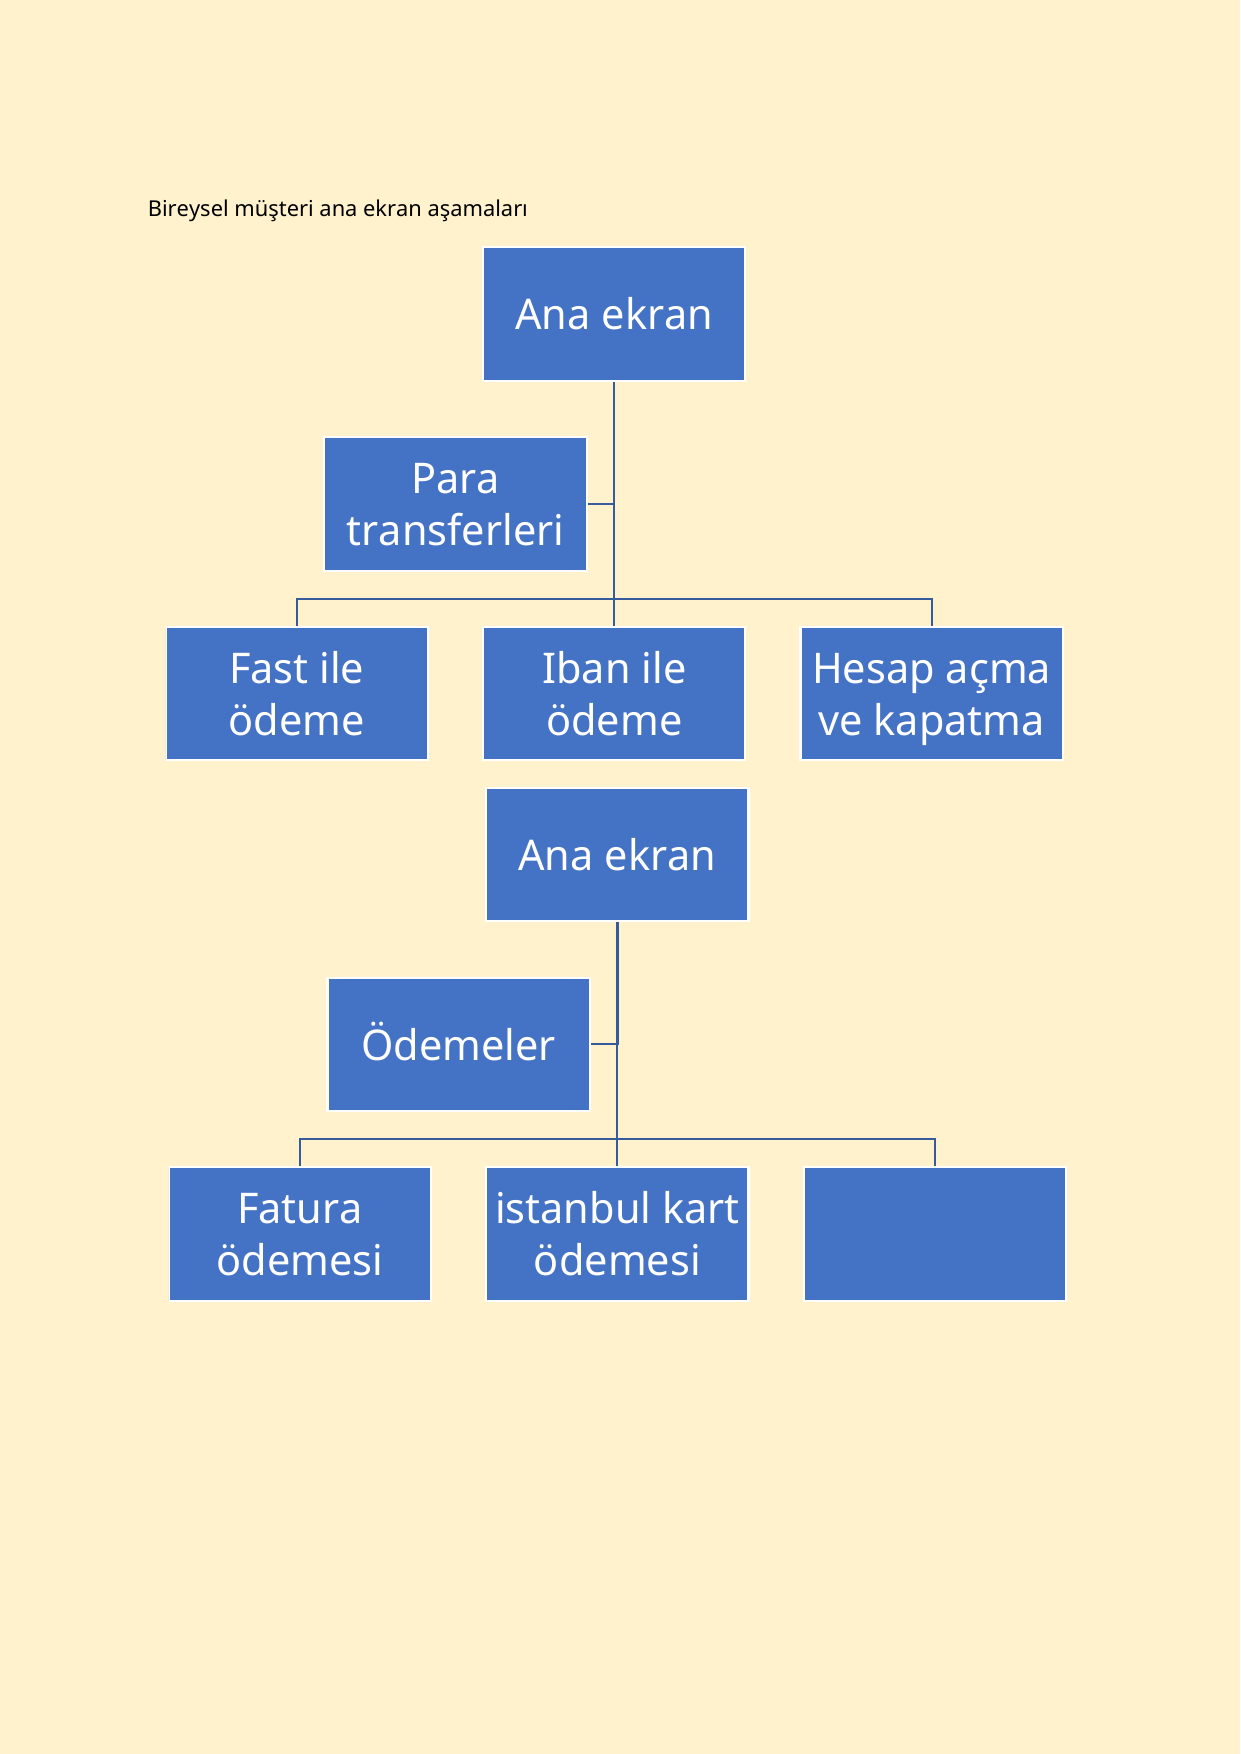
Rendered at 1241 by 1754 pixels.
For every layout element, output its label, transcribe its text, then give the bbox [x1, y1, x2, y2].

text Bireysel müşteri ana ekran aşamaları [148, 193, 1093, 223]
